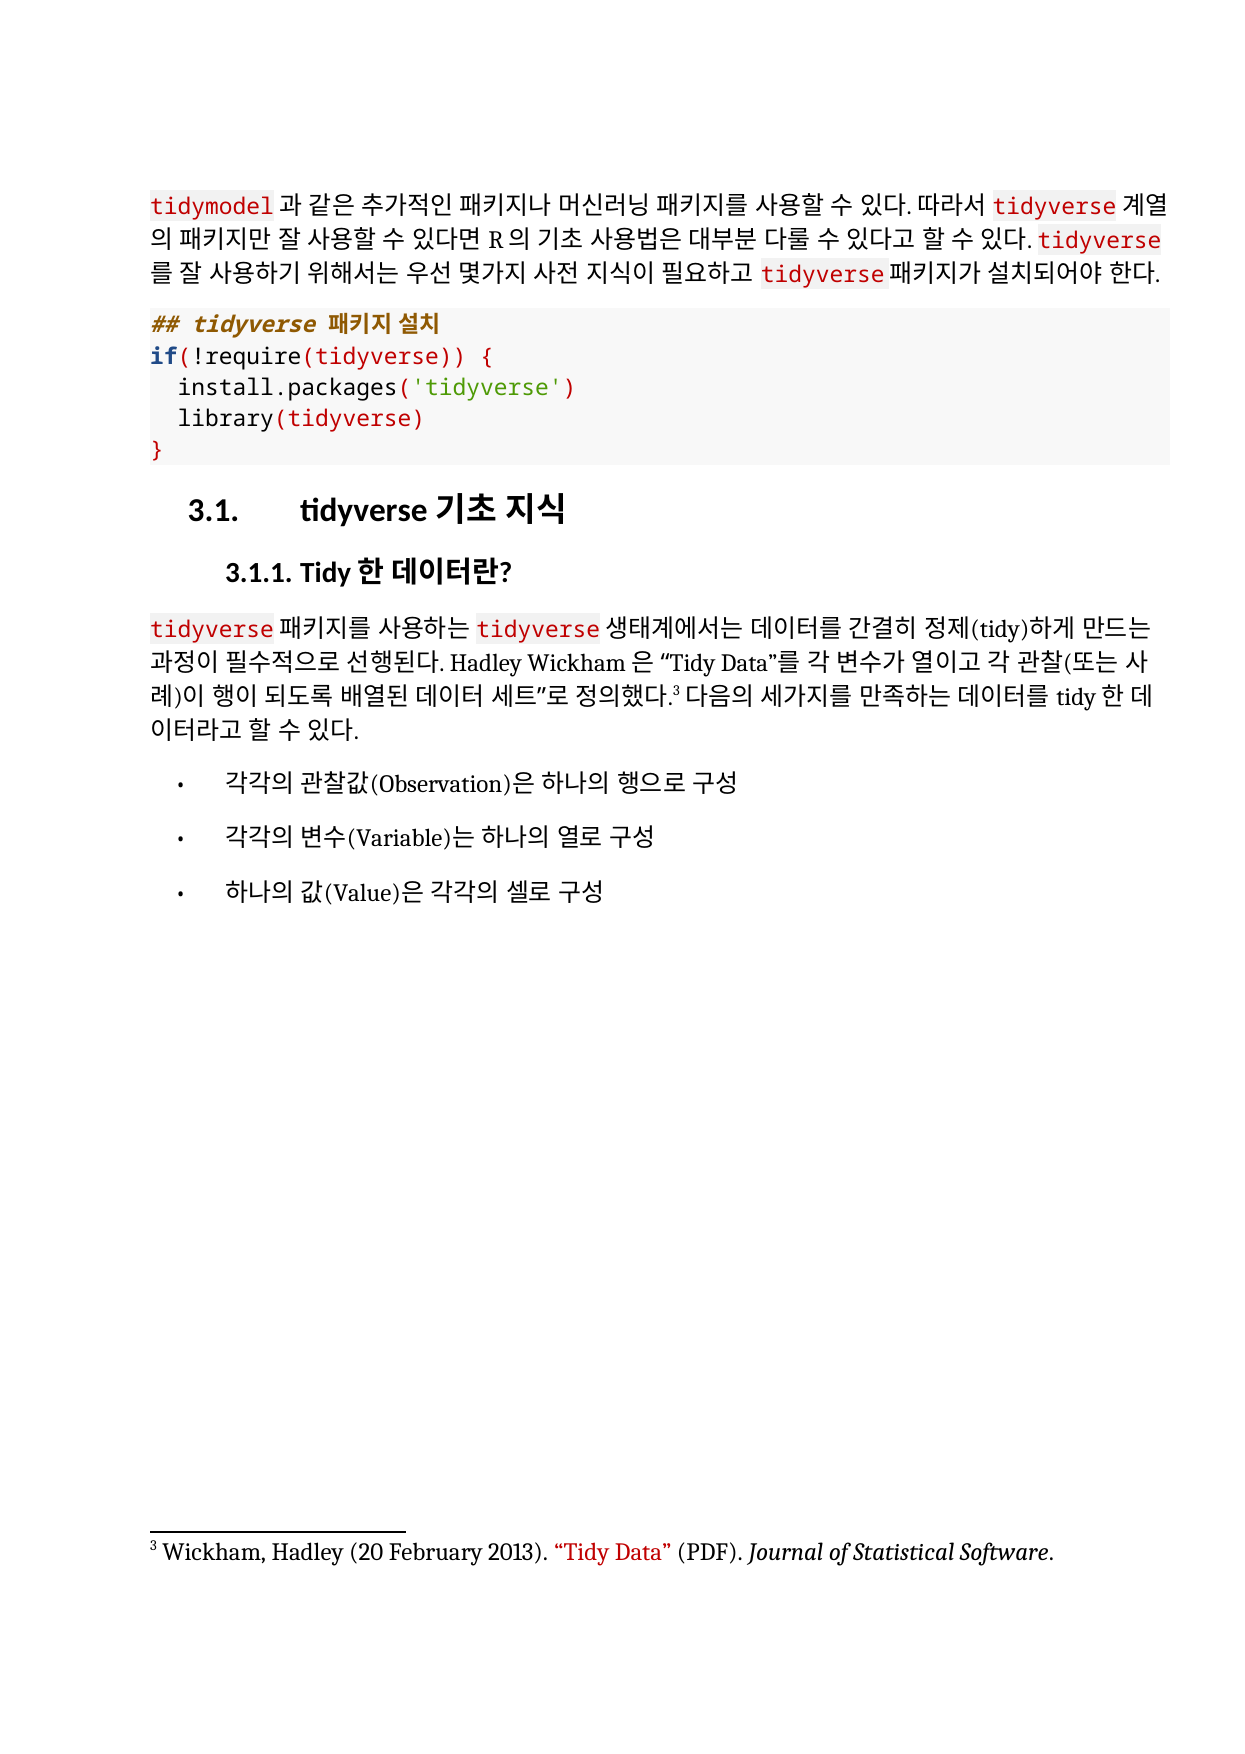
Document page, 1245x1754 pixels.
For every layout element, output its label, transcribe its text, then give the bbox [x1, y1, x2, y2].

list 각각의 관찰값(Observation)은 하나의 행으로 구성 [175, 765, 1170, 799]
list 하나의 값(Value)은 각각의 셀로 구성 [175, 875, 1170, 909]
subtitle Tidy한 데이터란? [225, 552, 1170, 591]
text tidyverse 패키지를 사용하는 tidyverse 생태계에서는 데이터를 간결히 정제(tidy)하게 만드는 과정이 필수적으로 선행된다. Hadley Wickham은 “Tidy Data”를 각 변수가 열이고 각 관찰(또는 사례)이 행이 되도록 배열된 데이터 세트”로 정의했다. 다음의 세가지를 만족하는 데이터를 tidy한 데이터라고 할 수 있다. [150, 610, 1170, 746]
subtitle tidyverse 기초 지식 [187, 486, 1170, 531]
text ## tidyverse 패키지 설치 if(!require(tidyverse)) { install.packages('tidyverse') library(tidyverse) } [150, 308, 1170, 465]
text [150, 187, 1170, 290]
list 각각의 변수(Variable)는 하나의 열로 구성 [175, 820, 1170, 854]
